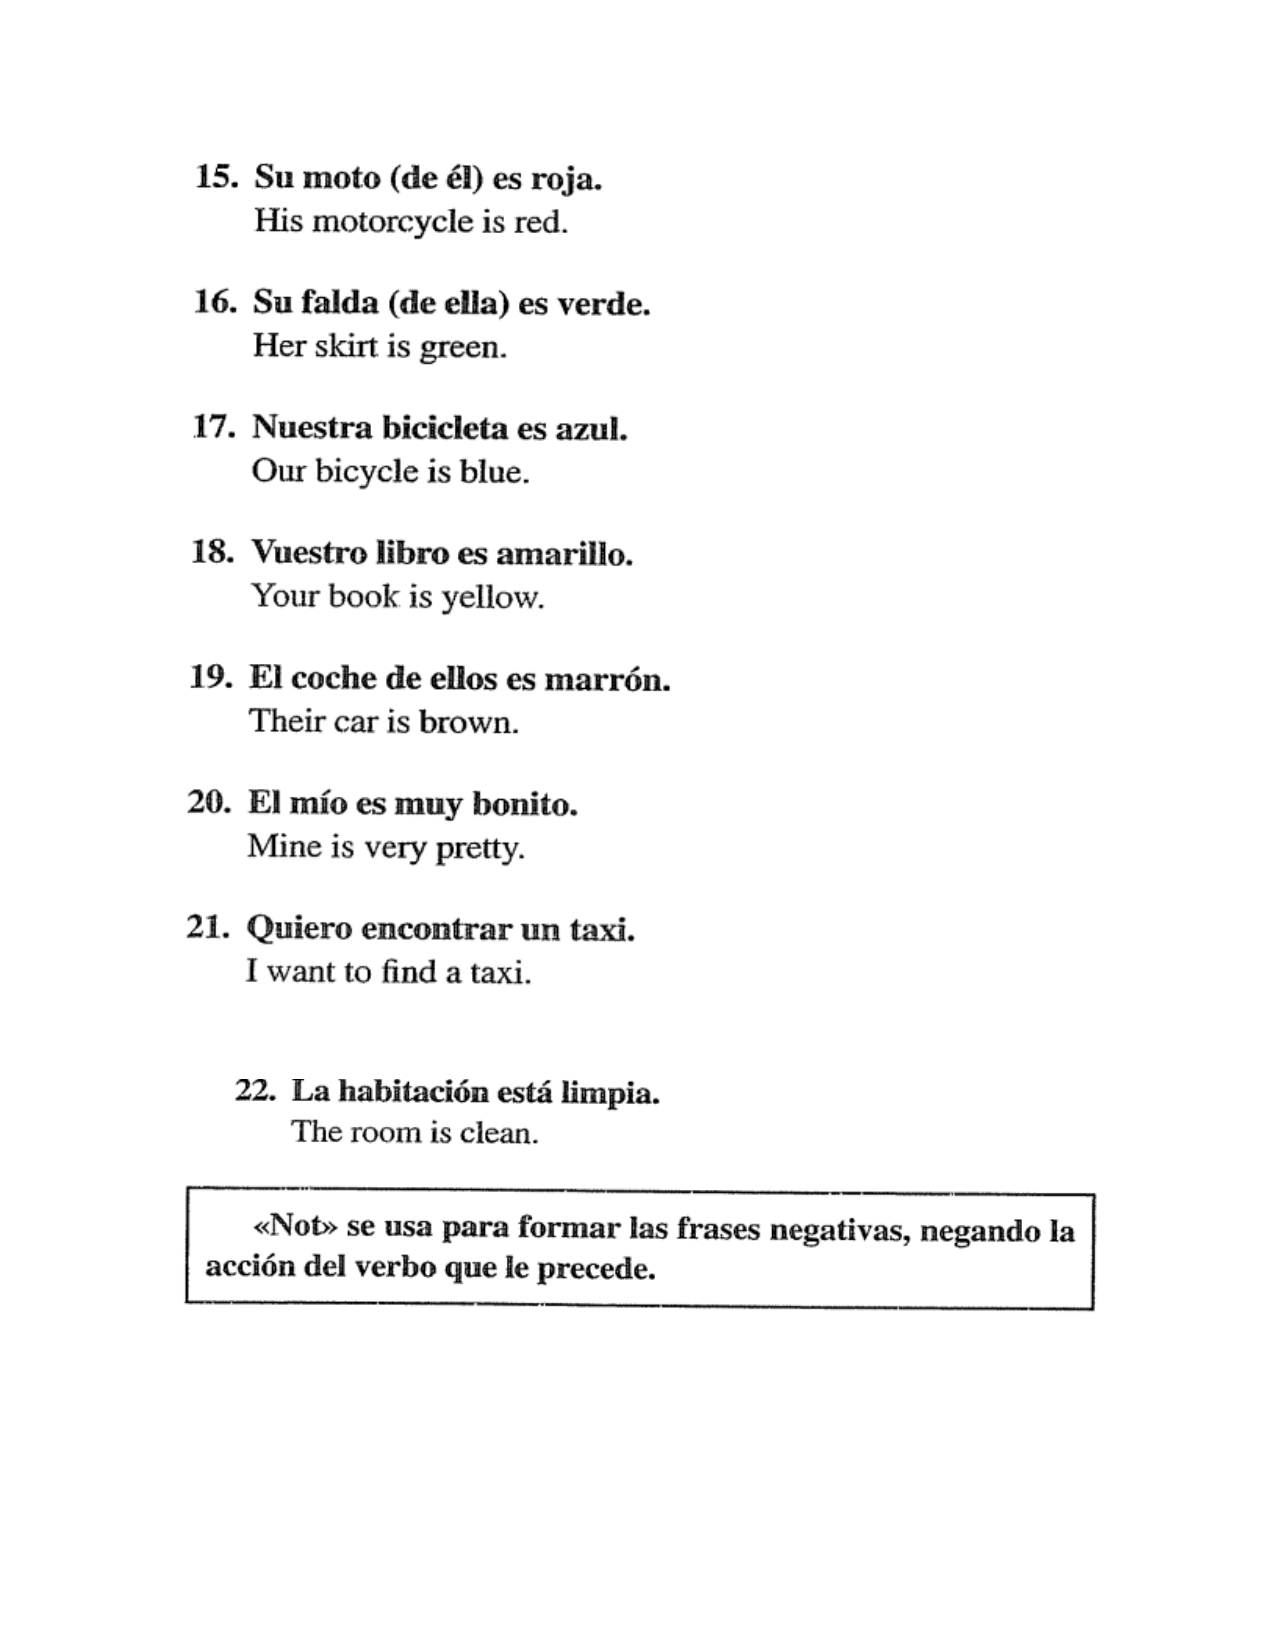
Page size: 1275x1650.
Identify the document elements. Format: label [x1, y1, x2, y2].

picture [177, 1079, 1098, 1318]
picture [177, 147, 676, 1007]
